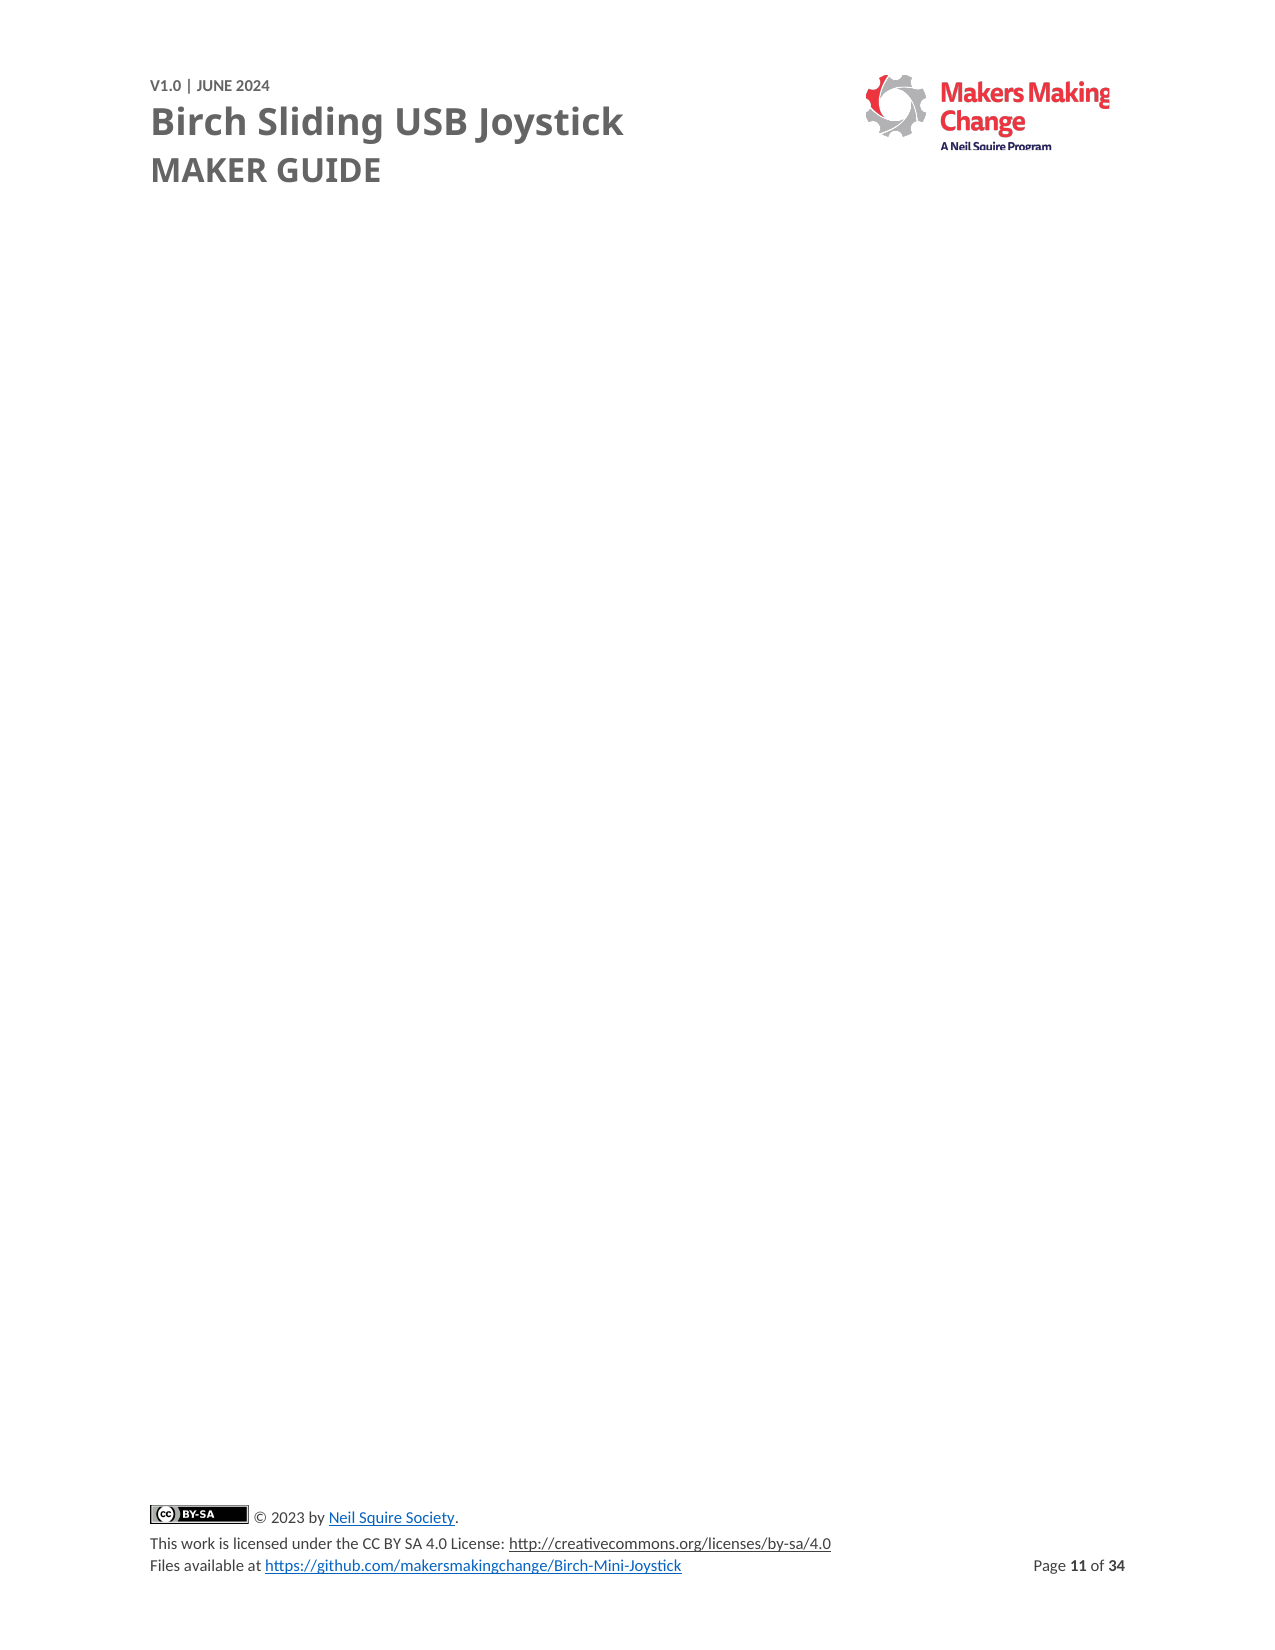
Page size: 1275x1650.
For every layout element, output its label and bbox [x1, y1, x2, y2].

picture [150, 1505, 249, 1524]
picture [865, 75, 1110, 151]
